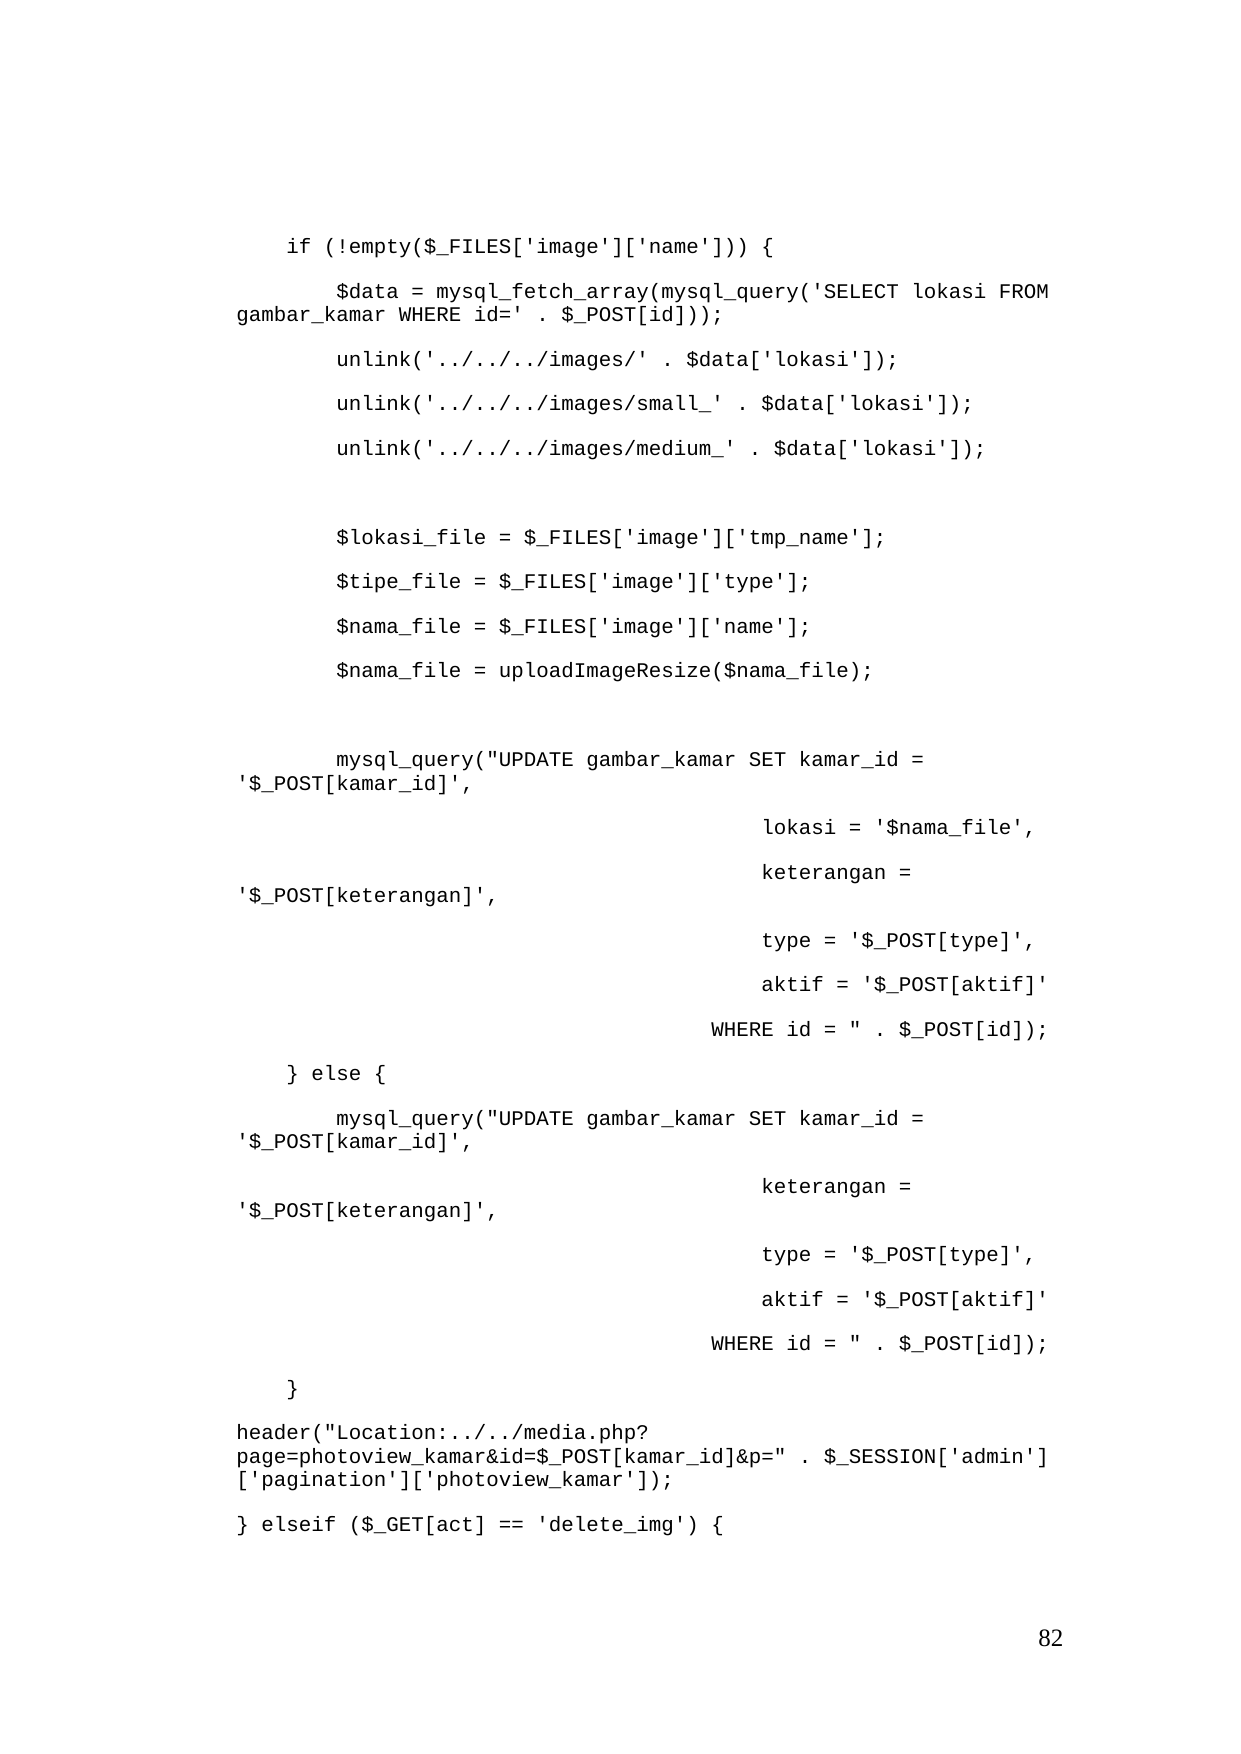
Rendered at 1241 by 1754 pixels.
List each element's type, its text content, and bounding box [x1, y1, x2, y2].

text } else { [236, 1063, 1063, 1087]
text } elseif ($_GET[act] == 'delete_img') { [236, 1514, 1063, 1537]
text $tipe_file = $_FILES['image']['type']; [236, 571, 1063, 595]
text type = '$_POST[type]', [236, 930, 1063, 953]
text $nama_file = uploadImageResize($nama_file); [236, 660, 1063, 684]
text unlink('../../../images/medium_' . $data['lokasi']); [236, 438, 1063, 461]
text unlink('../../../images/small_' . $data['lokasi']); [236, 393, 1063, 417]
text mysql_query("UPDATE gambar_kamar SET kamar_id = '$_POST[kamar_id]', [236, 749, 1063, 796]
text aktif = '$_POST[aktif]' [236, 1288, 1063, 1312]
text mysql_query("UPDATE gambar_kamar SET kamar_id = '$_POST[kamar_id]', [236, 1108, 1063, 1155]
text type = '$_POST[type]', [236, 1244, 1063, 1268]
text lokasi = '$nama_file', [236, 817, 1063, 841]
text if (!empty($_FILES['image']['name'])) { [236, 236, 1063, 260]
text header("Location:../../media.php?page=photoview_kamar&id=$_POST[kamar_id]&p=" . $_SESSION['admin']['pagination']['photoview_kamar']); [236, 1422, 1063, 1493]
text keterangan = '$_POST[keterangan]', [236, 862, 1063, 909]
text unlink('../../../images/' . $data['lokasi']); [236, 349, 1063, 372]
text $lokasi_file = $_FILES['image']['tmp_name']; [236, 527, 1063, 550]
text WHERE id = " . $_POST[id]); [236, 1333, 1063, 1357]
text aktif = '$_POST[aktif]' [236, 974, 1063, 998]
text } [236, 1377, 1063, 1401]
text WHERE id = " . $_POST[id]); [236, 1019, 1063, 1042]
text $data = mysql_fetch_array(mysql_query('SELECT lokasi FROM gambar_kamar WHERE id=' . $_POST[id])); [236, 281, 1063, 328]
text $nama_file = $_FILES['image']['name']; [236, 616, 1063, 639]
text keterangan = '$_POST[keterangan]', [236, 1176, 1063, 1223]
